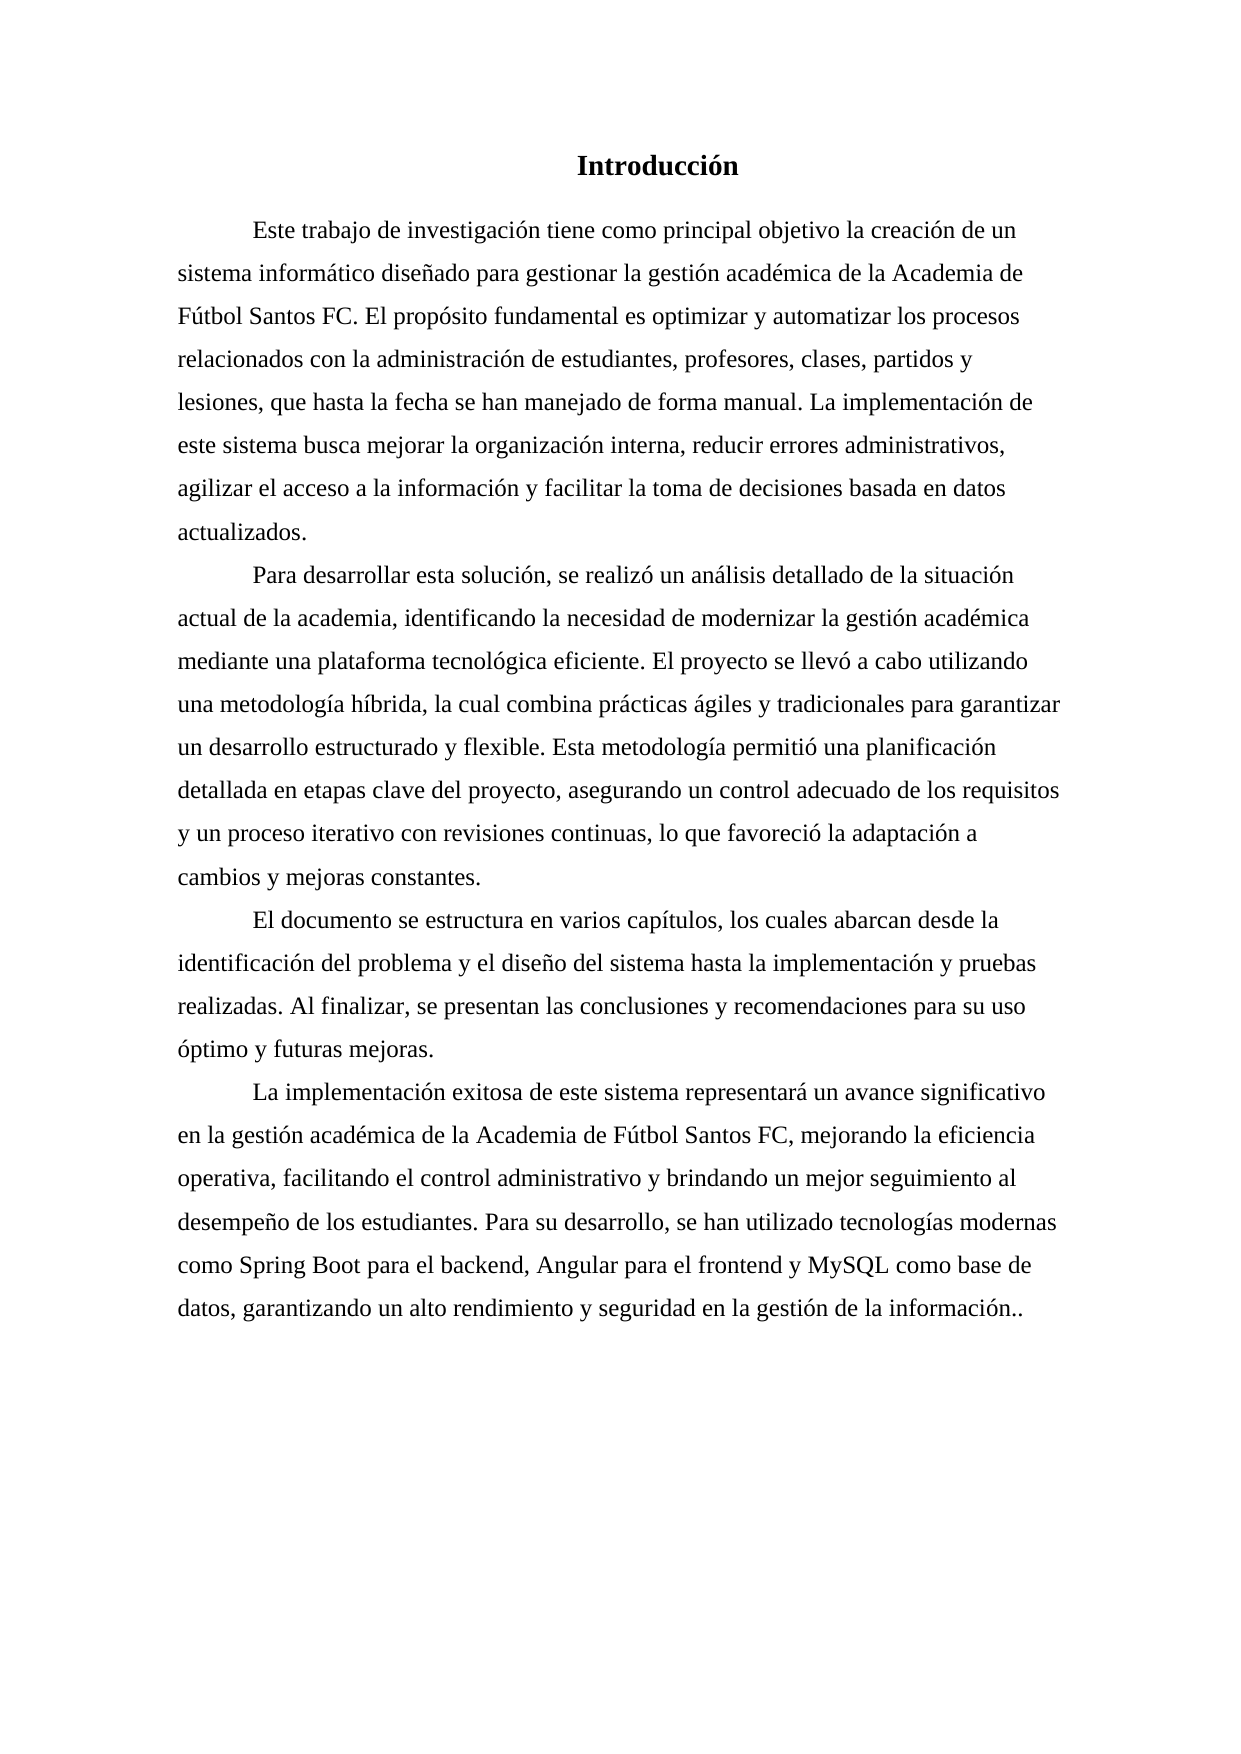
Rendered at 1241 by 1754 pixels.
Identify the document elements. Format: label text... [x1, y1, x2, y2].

text Este trabajo de investigación tiene como principal objetivo la creación de un sistema informático diseñado para gestionar la gestión académica de la Academia de Fútbol Santos FC. El propósito fundamental es optimizar y automatizar los procesos relacionados con la administración de estudiantes, profesores, clases, partidos y lesiones, que hasta la fecha se han manejado de forma manual. La implementación de este sistema busca mejorar la organización interna, reducir errores administrativos, agilizar el acceso a la información y facilitar la toma de decisiones basada en datos actualizados. [177, 215, 1065, 545]
text El documento se estructura en varios capítulos, los cuales abarcan desde la identificación del problema y el diseño del sistema hasta la implementación y pruebas realizadas. Al finalizar, se presentan las conclusiones y recomendaciones para su uso óptimo y futuras mejoras. [177, 905, 1065, 1063]
text Para desarrollar esta solución, se realizó un análisis detallado de la situación actual de la academia, identificando la necesidad de modernizar la gestión académica mediante una plataforma tecnológica eficiente. El proyecto se llevó a cabo utilizando una metodología híbrida, la cual combina prácticas ágiles y tradicionales para garantizar un desarrollo estructurado y flexible. Esta metodología permitió una planificación detallada en etapas clave del proyecto, asegurando un control adecuado de los requisitos y un proceso iterativo con revisiones continuas, lo que favoreció la adaptación a cambios y mejoras constantes. [177, 560, 1065, 890]
subtitle Introducción [177, 148, 1063, 181]
text La implementación exitosa de este sistema representará un avance significativo en la gestión académica de la Academia de Fútbol Santos FC, mejorando la eficiencia operativa, facilitando el control administrativo y brindando un mejor seguimiento al desempeño de los estudiantes. Para su desarrollo, se han utilizado tecnologías modernas como Spring Boot para el backend, Angular para el frontend y MySQL como base de datos, garantizando un alto rendimiento y seguridad en la gestión de la información.. [177, 1077, 1065, 1322]
